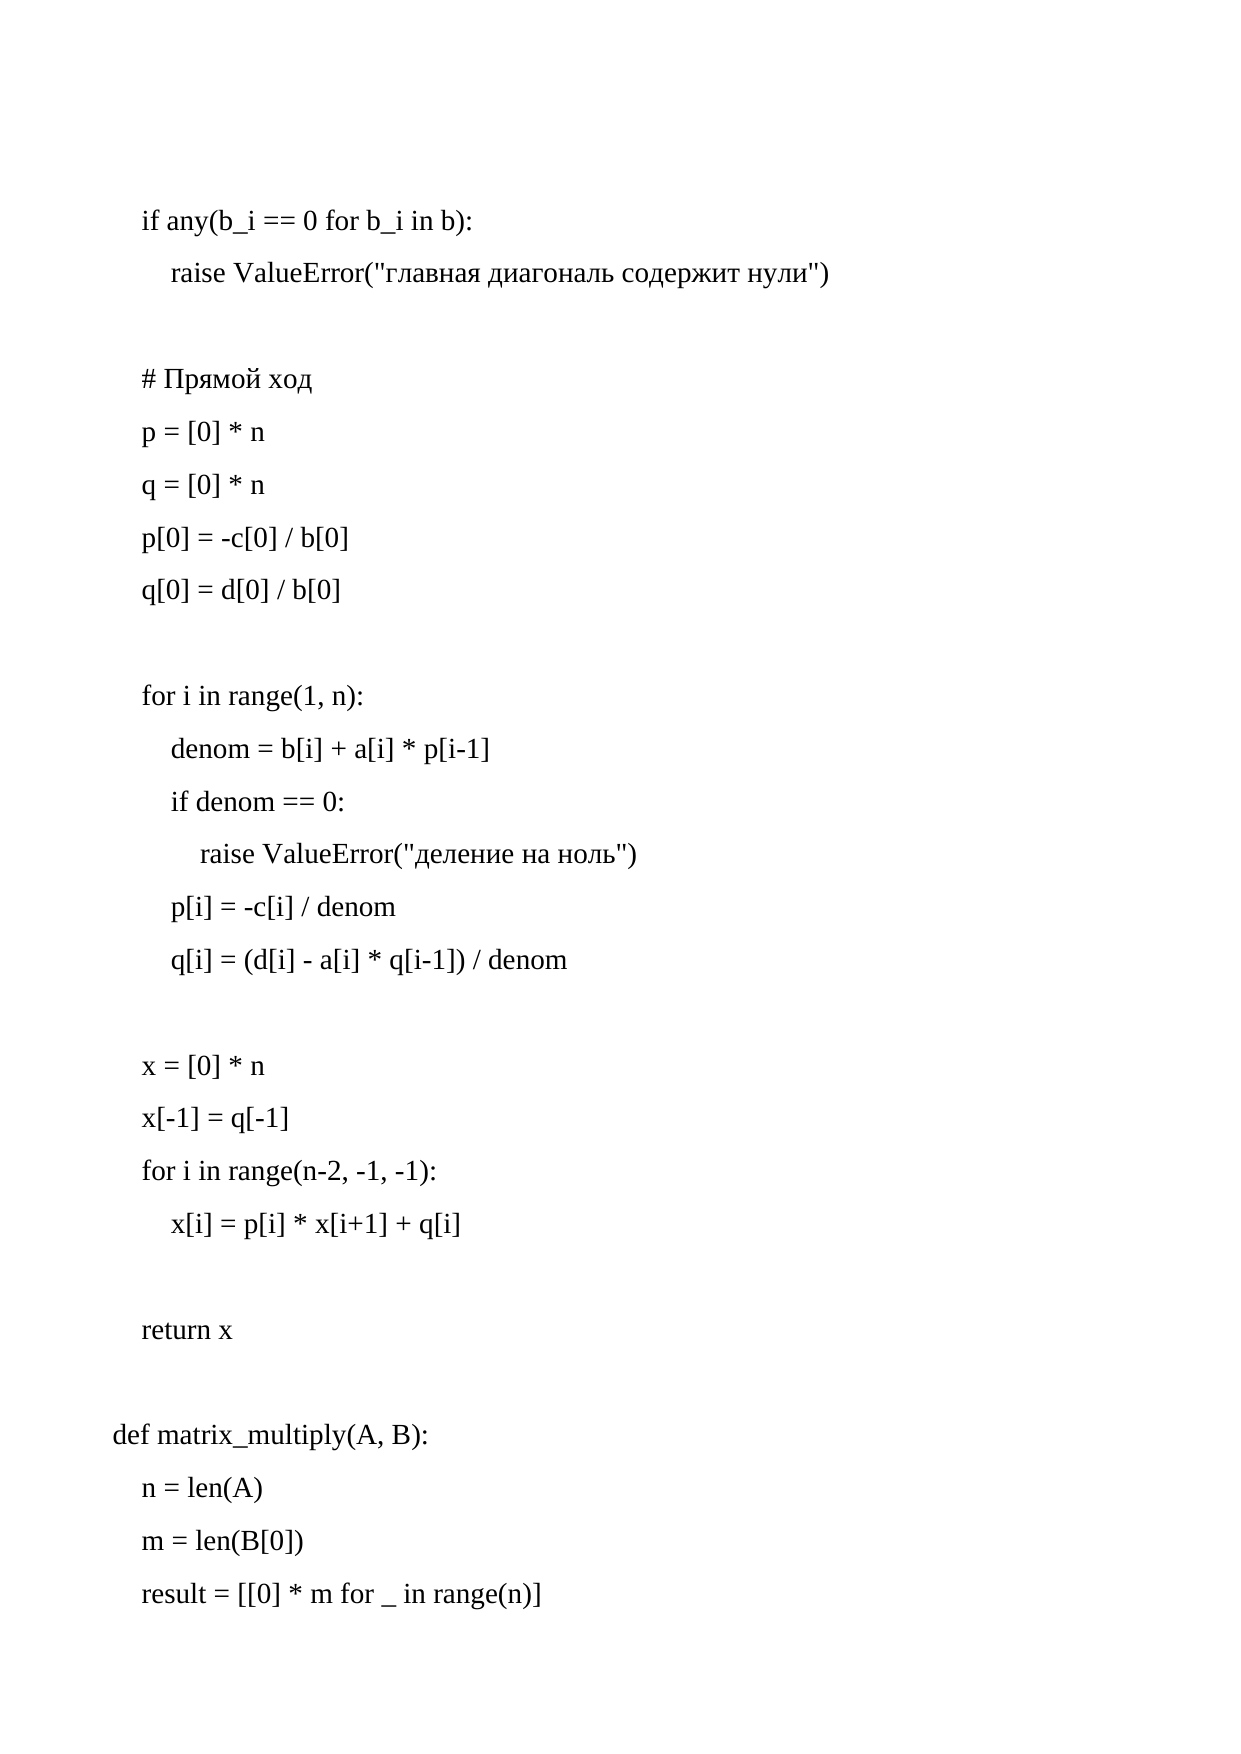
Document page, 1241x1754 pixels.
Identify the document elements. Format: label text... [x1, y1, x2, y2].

text for i in range(n-2, -1, -1): [112, 1153, 1128, 1187]
text p[i] = -c[i] / denom [112, 889, 1128, 923]
text for i in range(1, n): [112, 678, 1128, 712]
text n = len(A) [112, 1470, 1128, 1504]
text q[i] = (d[i] - a[i] * q[i-1]) / denom [112, 942, 1128, 976]
text def matrix_multiply(A, B): [112, 1417, 1128, 1451]
text raise ValueError("главная диагональ содержит нули") [112, 256, 1128, 289]
text denom = b[i] + a[i] * p[i-1] [112, 731, 1128, 764]
text result = [[0] * m for _ in range(n)] [112, 1576, 1128, 1609]
text x[i] = p[i] * x[i+1] + q[i] [112, 1206, 1128, 1240]
text x = [0] * n [112, 1048, 1128, 1081]
text if any(b_i == 0 for b_i in b): [112, 203, 1128, 236]
text p[0] = -c[0] / b[0] [112, 520, 1128, 553]
text if denom == 0: [112, 784, 1128, 817]
text return x [112, 1312, 1128, 1345]
text p = [0] * n [112, 414, 1128, 448]
text raise ValueError("деление на ноль") [112, 837, 1128, 870]
text x[-1] = q[-1] [112, 1101, 1128, 1134]
text # Прямой ход [112, 361, 1128, 395]
text m = len(B[0]) [112, 1523, 1128, 1557]
text q = [0] * n [112, 467, 1128, 500]
text q[0] = d[0] / b[0] [112, 572, 1128, 606]
